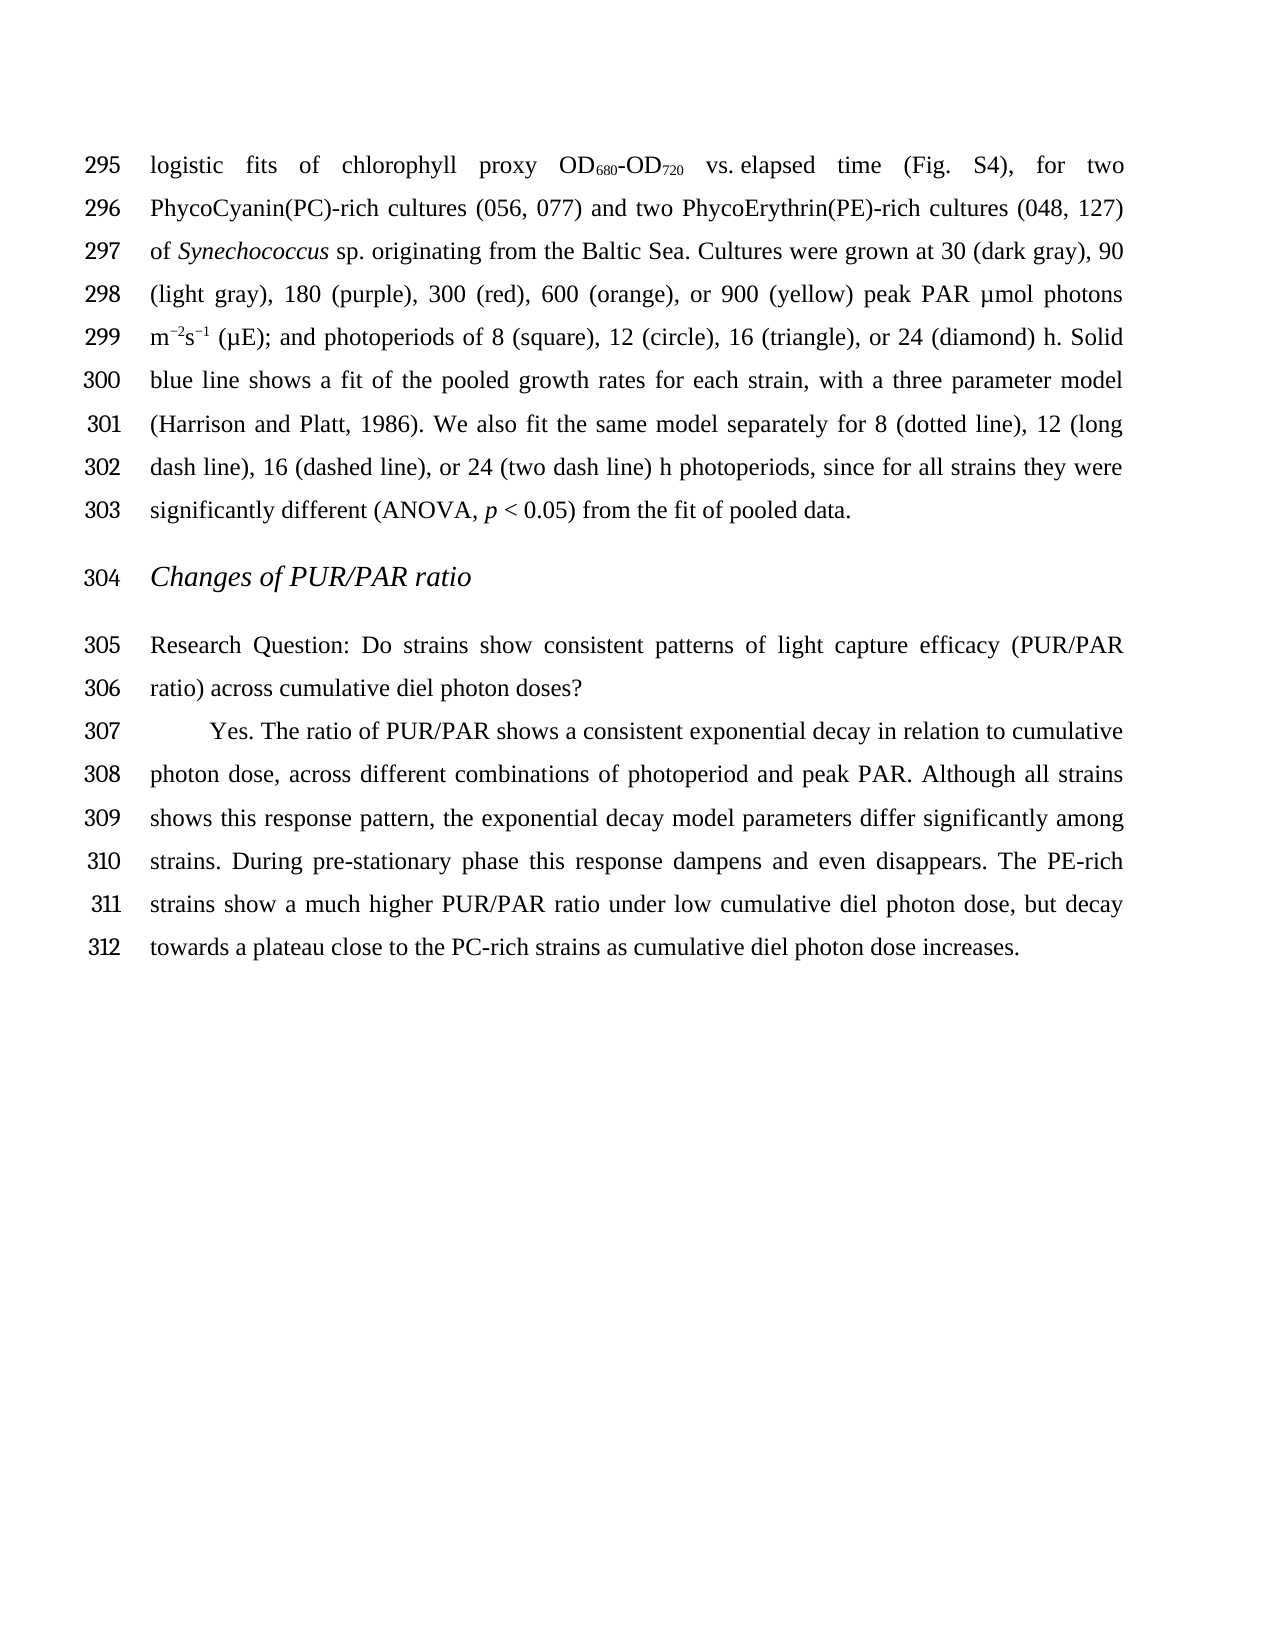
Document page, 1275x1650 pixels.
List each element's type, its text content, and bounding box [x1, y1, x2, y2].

subtitle Changes of PUR/PAR ratio [150, 559, 1125, 592]
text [150, 150, 1125, 524]
text Yes. The ratio of PUR/PAR shows a consistent exponential decay in relation to cumulative photon dose, across different combinations of photoperiod and peak PAR. Although all strains shows this response pattern, the exponential decay model parameters differ significantly among strains. During pre-stationary phase this response dampens and even disappears. The PE-rich strains show a much higher PUR/PAR ratio under low cumulative diel photon dose, but decay towards a plateau close to the PC-rich strains as cumulative diel photon dose increases. [150, 716, 1125, 961]
text Research Question: Do strains show consistent patterns of light capture efficacy (PUR/PAR ratio) across cumulative diel photon doses? [150, 630, 1125, 702]
